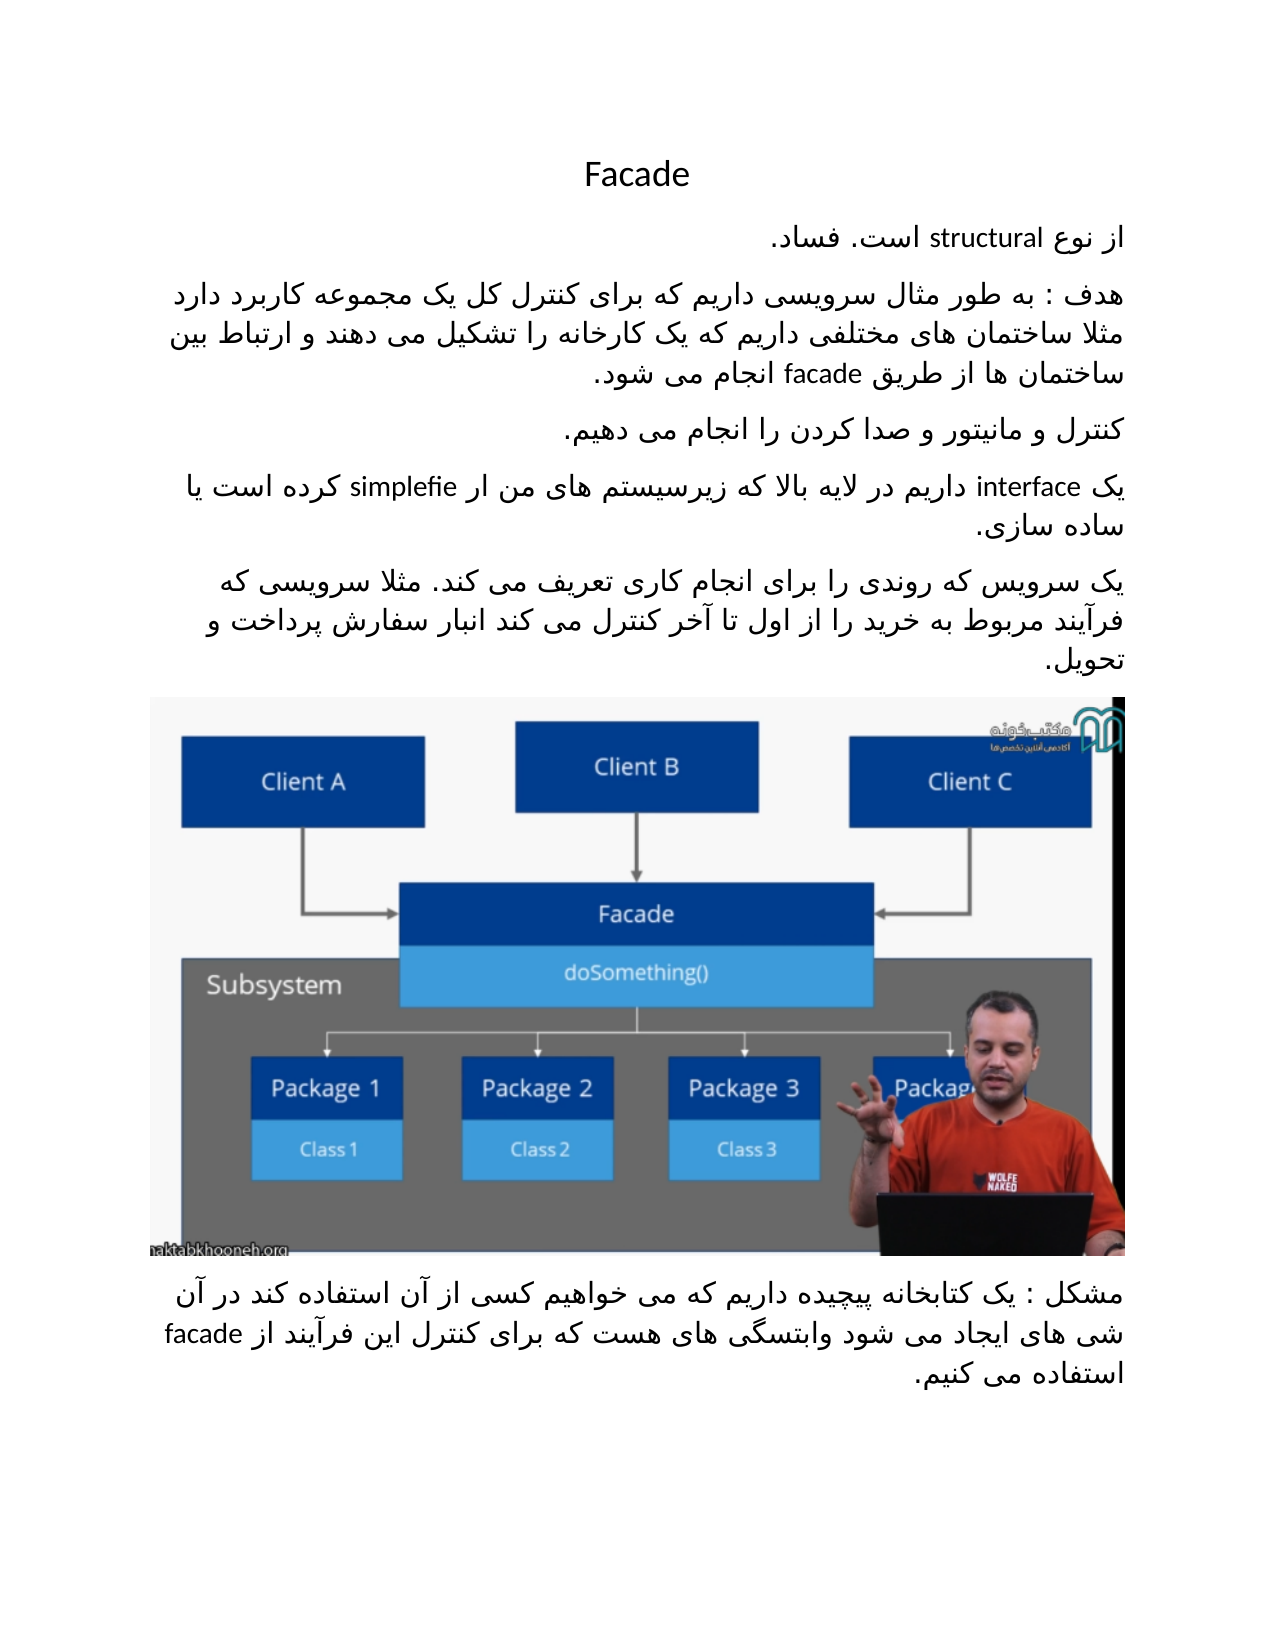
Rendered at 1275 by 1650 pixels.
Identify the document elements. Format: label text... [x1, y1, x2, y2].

text از نوع structural است. فساد. [150, 219, 1125, 255]
text هدف : به طور مثال سرویسی داریم که برای کنترل کل یک مجموعه کاربرد دارد مثلا ساختمان های مختلفی داریم که یک کارخانه را تشکیل می دهند و ارتباط بین ساختمان ها از طریق facade انجام می شود. [150, 277, 1125, 391]
picture [150, 697, 1125, 1256]
text یک interface داریم در لایه بالا که زیرسیستم های من ار simplefie کرده است یا ساده سازی. [150, 468, 1125, 543]
text یک سرویس که روندی را برای انجام کاری تعریف می کند. مثلا سرویسی که فرآیند مربوط به خرید را از اول تا آخر کنترل می کند انبار سفارش پرداخت و تحویل. [150, 564, 1125, 676]
text مشکل : یک کتابخانه پیچیده داریم که می خواهیم کسی از آن استفاده کند در آن شی های ایجاد می شود وابتسگی های هست که برای کنترل این فرآیند از facade استفاده می کنیم. [150, 1277, 1125, 1390]
text کنترل و مانیتور و صدا کردن را انجام می دهیم. [150, 412, 1125, 446]
text Facade [150, 150, 1125, 196]
